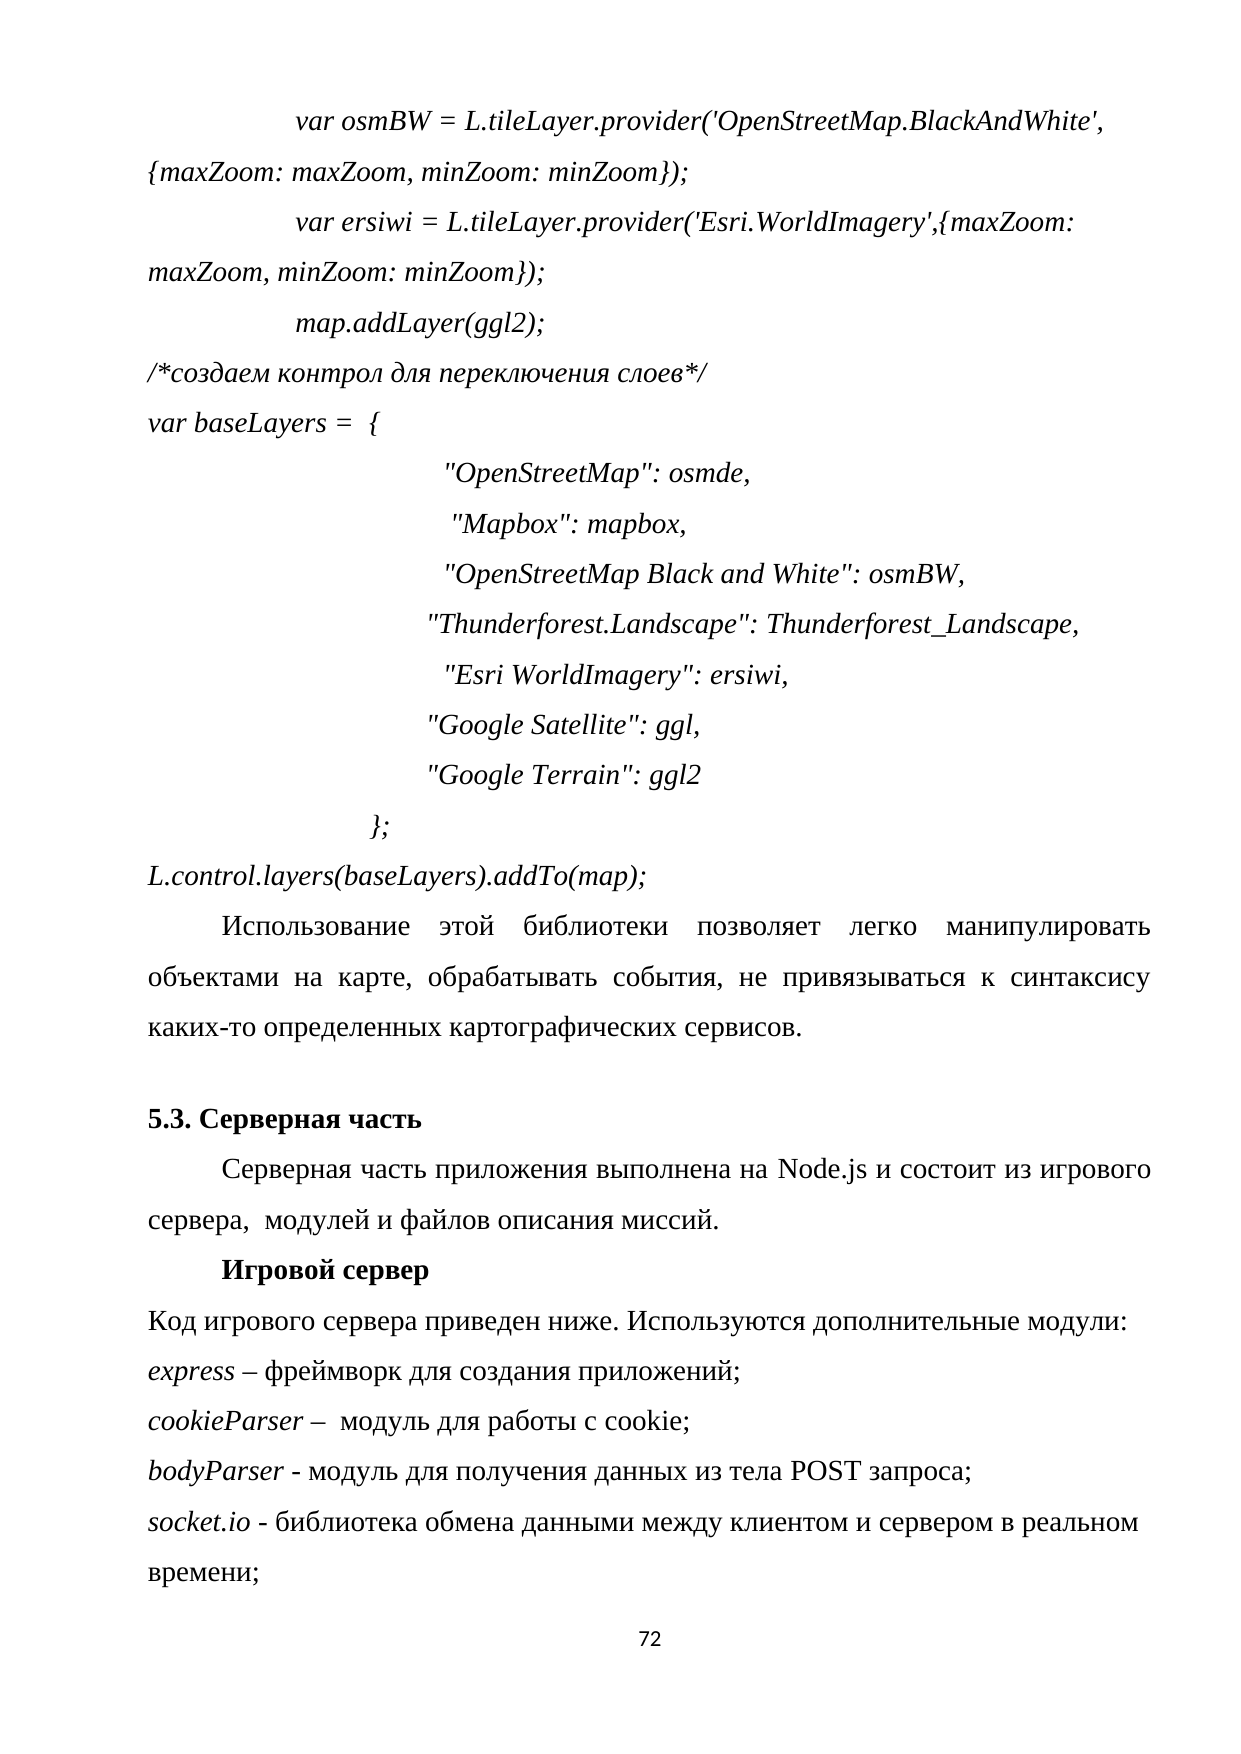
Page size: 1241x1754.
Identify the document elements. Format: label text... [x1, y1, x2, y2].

text "OpenStreetMap": osmde, [148, 456, 1152, 489]
text map.addLayer(ggl2); [148, 305, 1152, 338]
text var ersiwi = L.tileLayer.provider('Esri.WorldImagery',{maxZoom: maxZoom, minZoom: minZoom}); [148, 204, 1152, 288]
text socket.io - библиотека обмена данными между клиентом и сервером в реальном времени; [148, 1504, 1152, 1588]
text "Google Terrain": ggl2 [148, 757, 1152, 791]
text }; [148, 808, 1152, 841]
text Код игрового сервера приведен ниже. Используются дополнительные модули: [148, 1303, 1152, 1336]
text L.control.layers(baseLayers).addTo(map); [148, 858, 1152, 892]
text "Mapbox": mapbox, [148, 506, 1152, 539]
text var baseLayers = { [148, 405, 1152, 439]
text var osmBW = L.tileLayer.provider('OpenStreetMap.BlackAndWhite',{maxZoom: maxZoom, minZoom: minZoom}); [148, 103, 1152, 187]
text bodyParser - модуль для получения данных из тела POST запроса; [148, 1453, 1152, 1487]
text "Google Satellite": ggl, [148, 707, 1152, 741]
text /*создаем контрол для переключения слоев*/ [148, 355, 1152, 388]
text Использование этой библиотеки позволяет легко манипулировать объектами на карте, обрабатывать события, не привязываться к синтаксису каких-то определенных картографических сервисов. [148, 908, 1152, 1043]
text "Esri WorldImagery": ersiwi, [148, 657, 1152, 690]
text Игровой сервер [148, 1252, 1152, 1286]
text cookieParser – модуль для работы с cookie; [148, 1403, 1152, 1437]
text "OpenStreetMap Black and White": osmBW, [148, 556, 1152, 590]
text express – фреймворк для создания приложений; [148, 1353, 1152, 1386]
text "Thunderforest.Landscape": Thunderforest_Landscape, [148, 607, 1152, 640]
text 5.3. Серверная часть [148, 1101, 1152, 1135]
text Серверная часть приложения выполнена на Node.js и состоит из игрового сервера, модулей и файлов описания миссий. [148, 1152, 1152, 1236]
